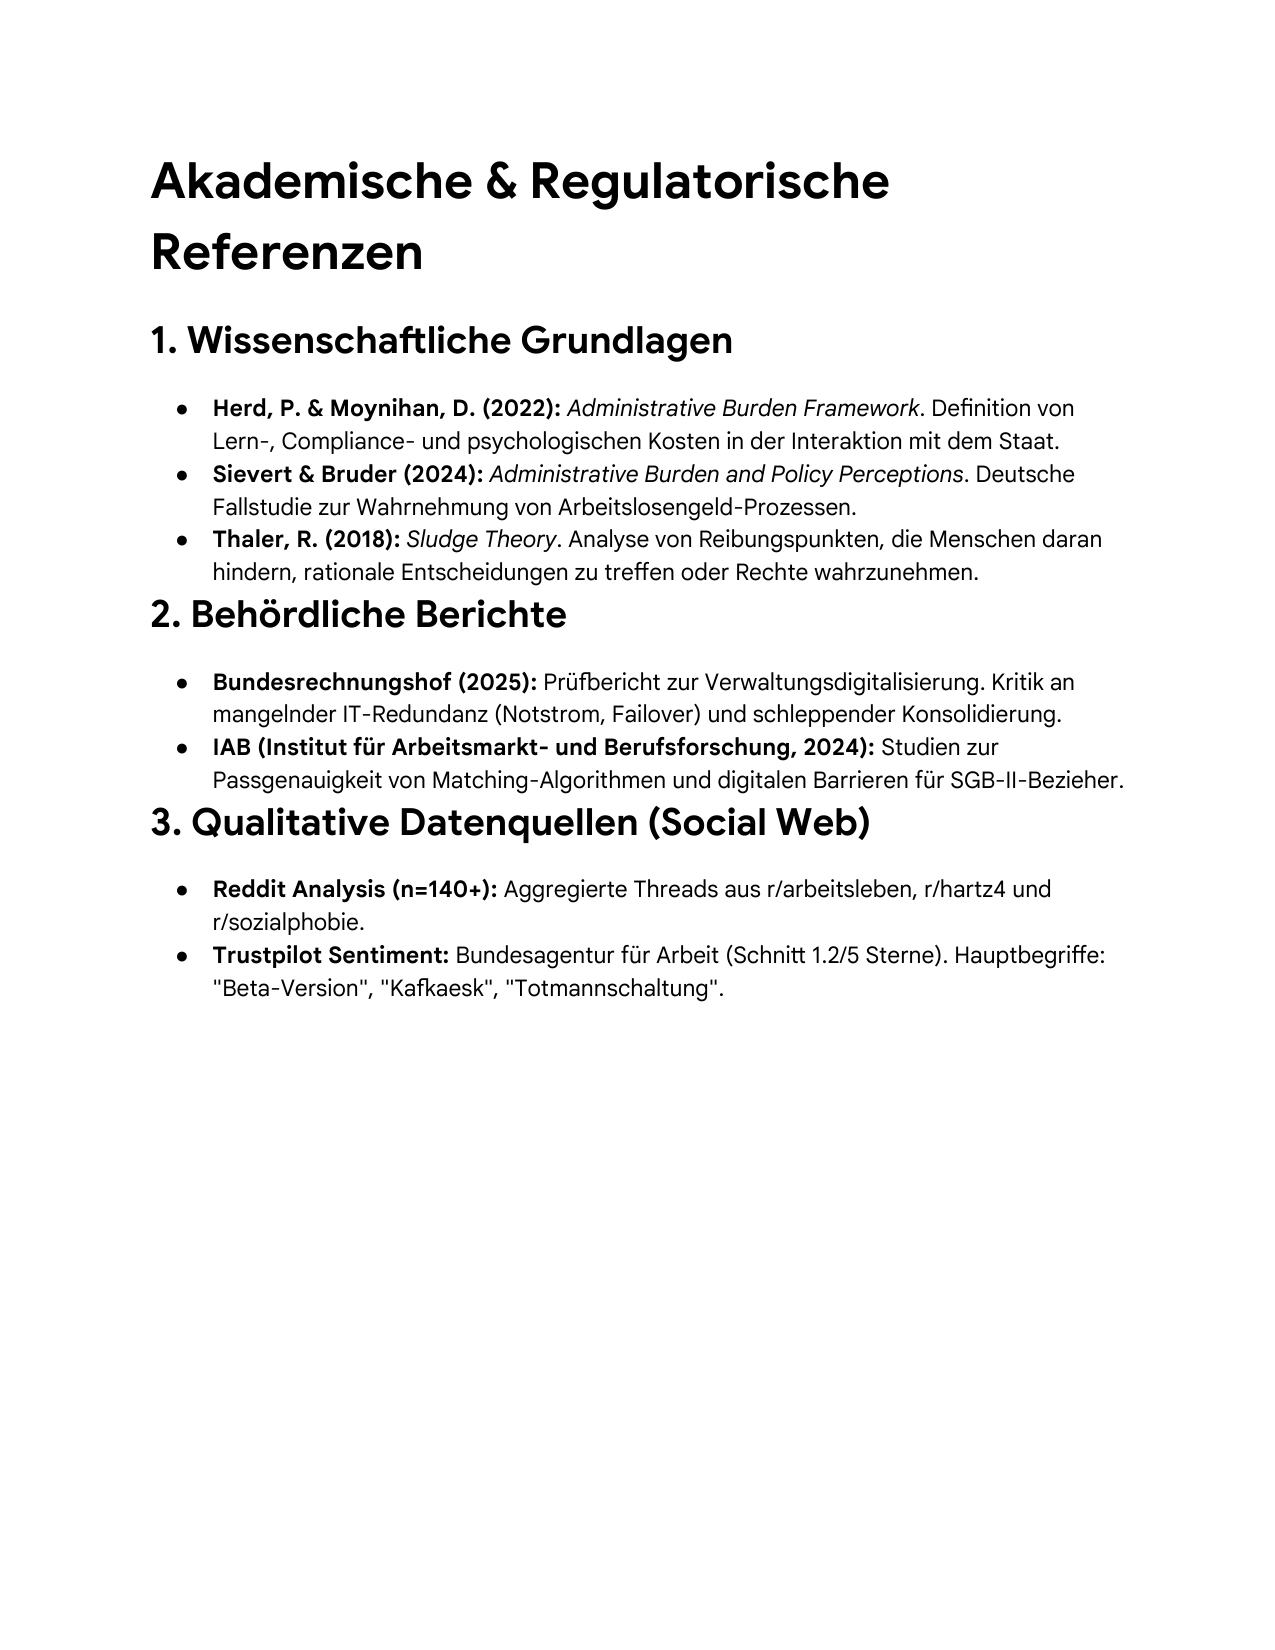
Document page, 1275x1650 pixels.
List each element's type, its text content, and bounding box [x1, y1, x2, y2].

subtitle 1. Wissenschaftliche Grundlagen [150, 318, 1125, 365]
list Trustpilot Sentiment: Bundesagentur für Arbeit (Schnitt 1.2/5 Sterne). Hauptbegriffe: "Beta-Version", "Kafkaesk", "Totmannschaltung". [175, 941, 1125, 1003]
list Sievert & Bruder (2024): Administrative Burden and Policy Perceptions. Deutsche Fallstudie zur Wahrnehmung von Arbeitslosengeld-Prozessen. [175, 460, 1125, 522]
list Bundesrechnungshof (2025): Prüfbericht zur Verwaltungsdigitalisierung. Kritik an mangelnder IT-Redundanz (Notstrom, Failover) und schleppender Konsolidierung. [175, 668, 1125, 729]
subtitle 2. Behördliche Berichte [150, 591, 1125, 638]
list Thaler, R. (2018): Sludge Theory. Analyse von Reibungspunkten, die Menschen daran hindern, rationale Entscheidungen zu treffen oder Rechte wahrzunehmen. [175, 526, 1125, 587]
list Reddit Analysis (n=140+): Aggregierte Threads aus r/arbeitsleben, r/hartz4 und r/sozialphobie. [175, 876, 1125, 937]
subtitle 3. Qualitative Datenquellen (Social Web) [150, 799, 1125, 846]
list IAB (Institut für Arbeitsmarkt- und Berufsforschung, 2024): Studien zur Passgenauigkeit von Matching-Algorithmen und digitalen Barrieren für SGB-II-Bezieher. [175, 733, 1125, 795]
subtitle Akademische & Regulatorische Referenzen [150, 150, 1125, 284]
list Herd, P. & Moynihan, D. (2022): Administrative Burden Framework. Definition von Lern-, Compliance- und psychologischen Kosten in der Interaktion mit dem Staat. [175, 395, 1125, 456]
